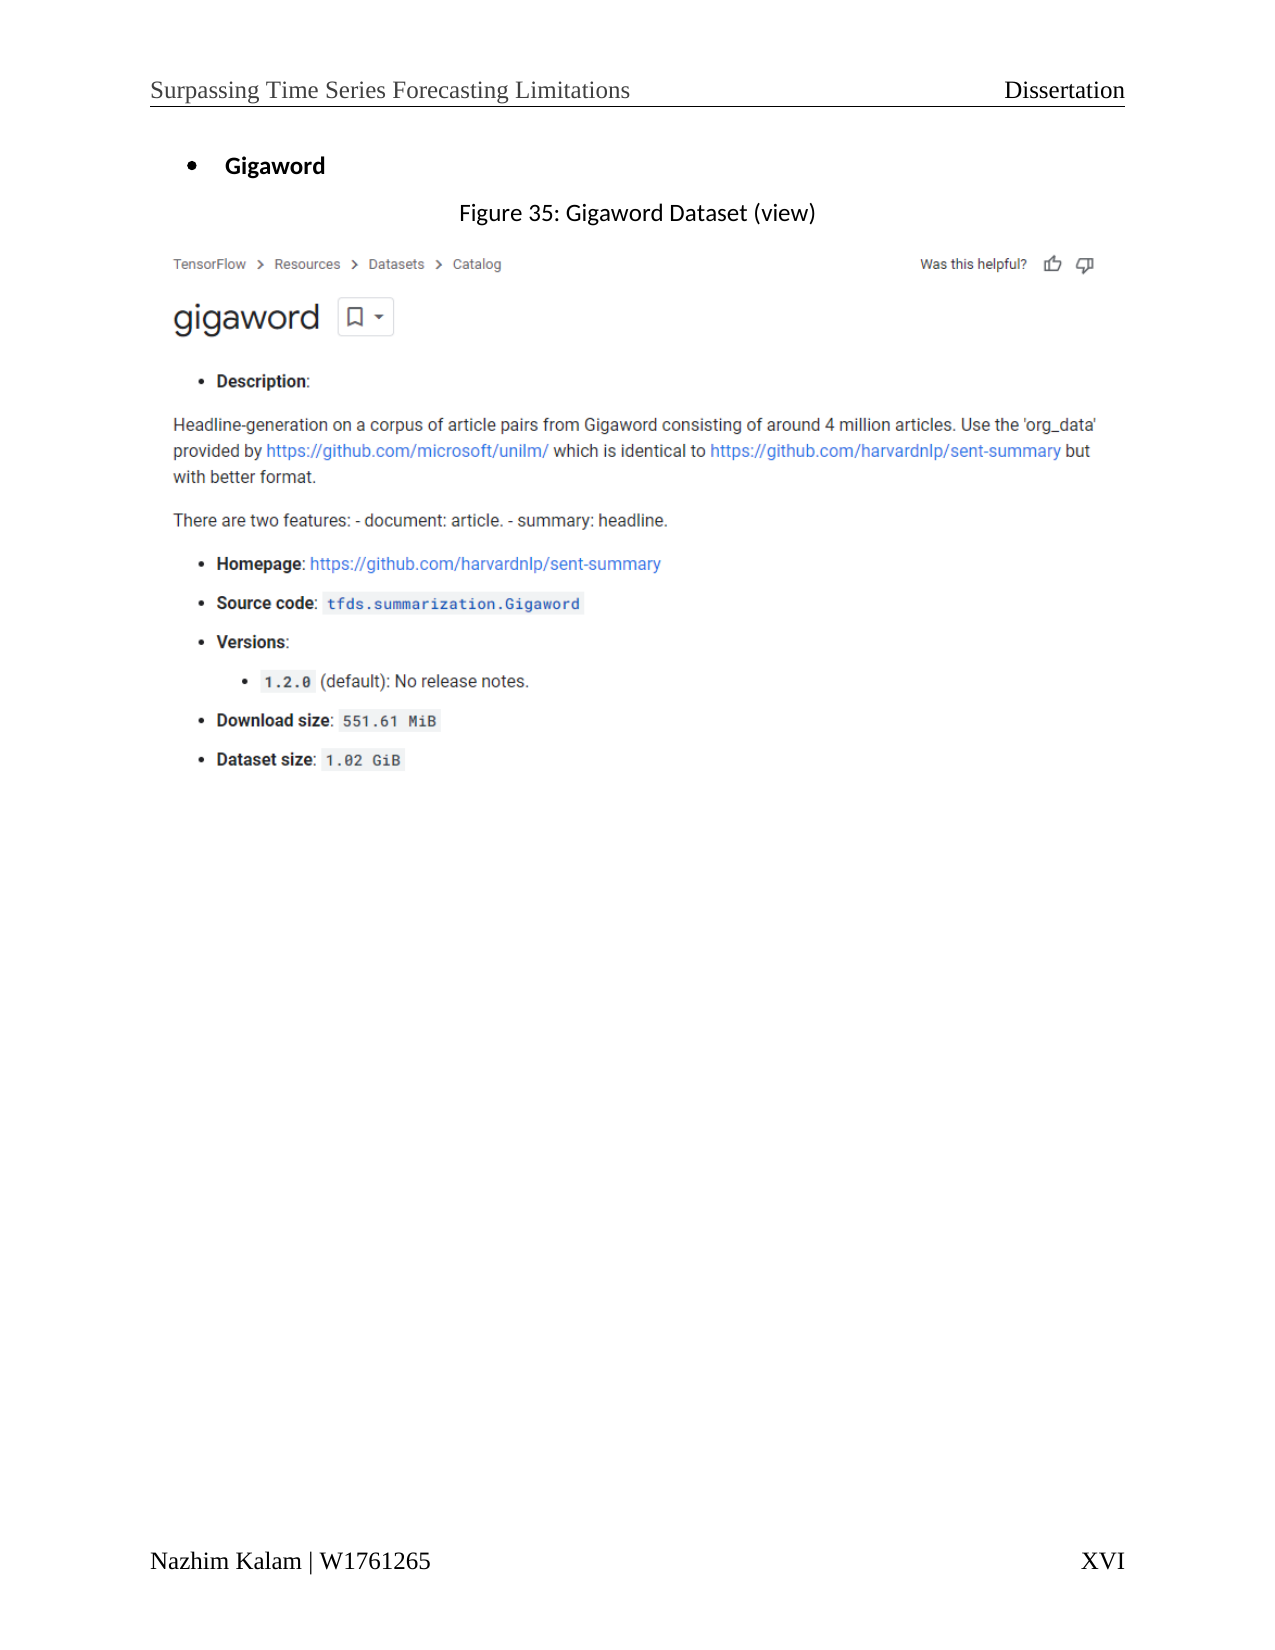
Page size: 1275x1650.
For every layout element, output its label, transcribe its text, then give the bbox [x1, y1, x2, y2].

picture [153, 244, 1122, 783]
list Gigaword [187, 150, 1125, 181]
